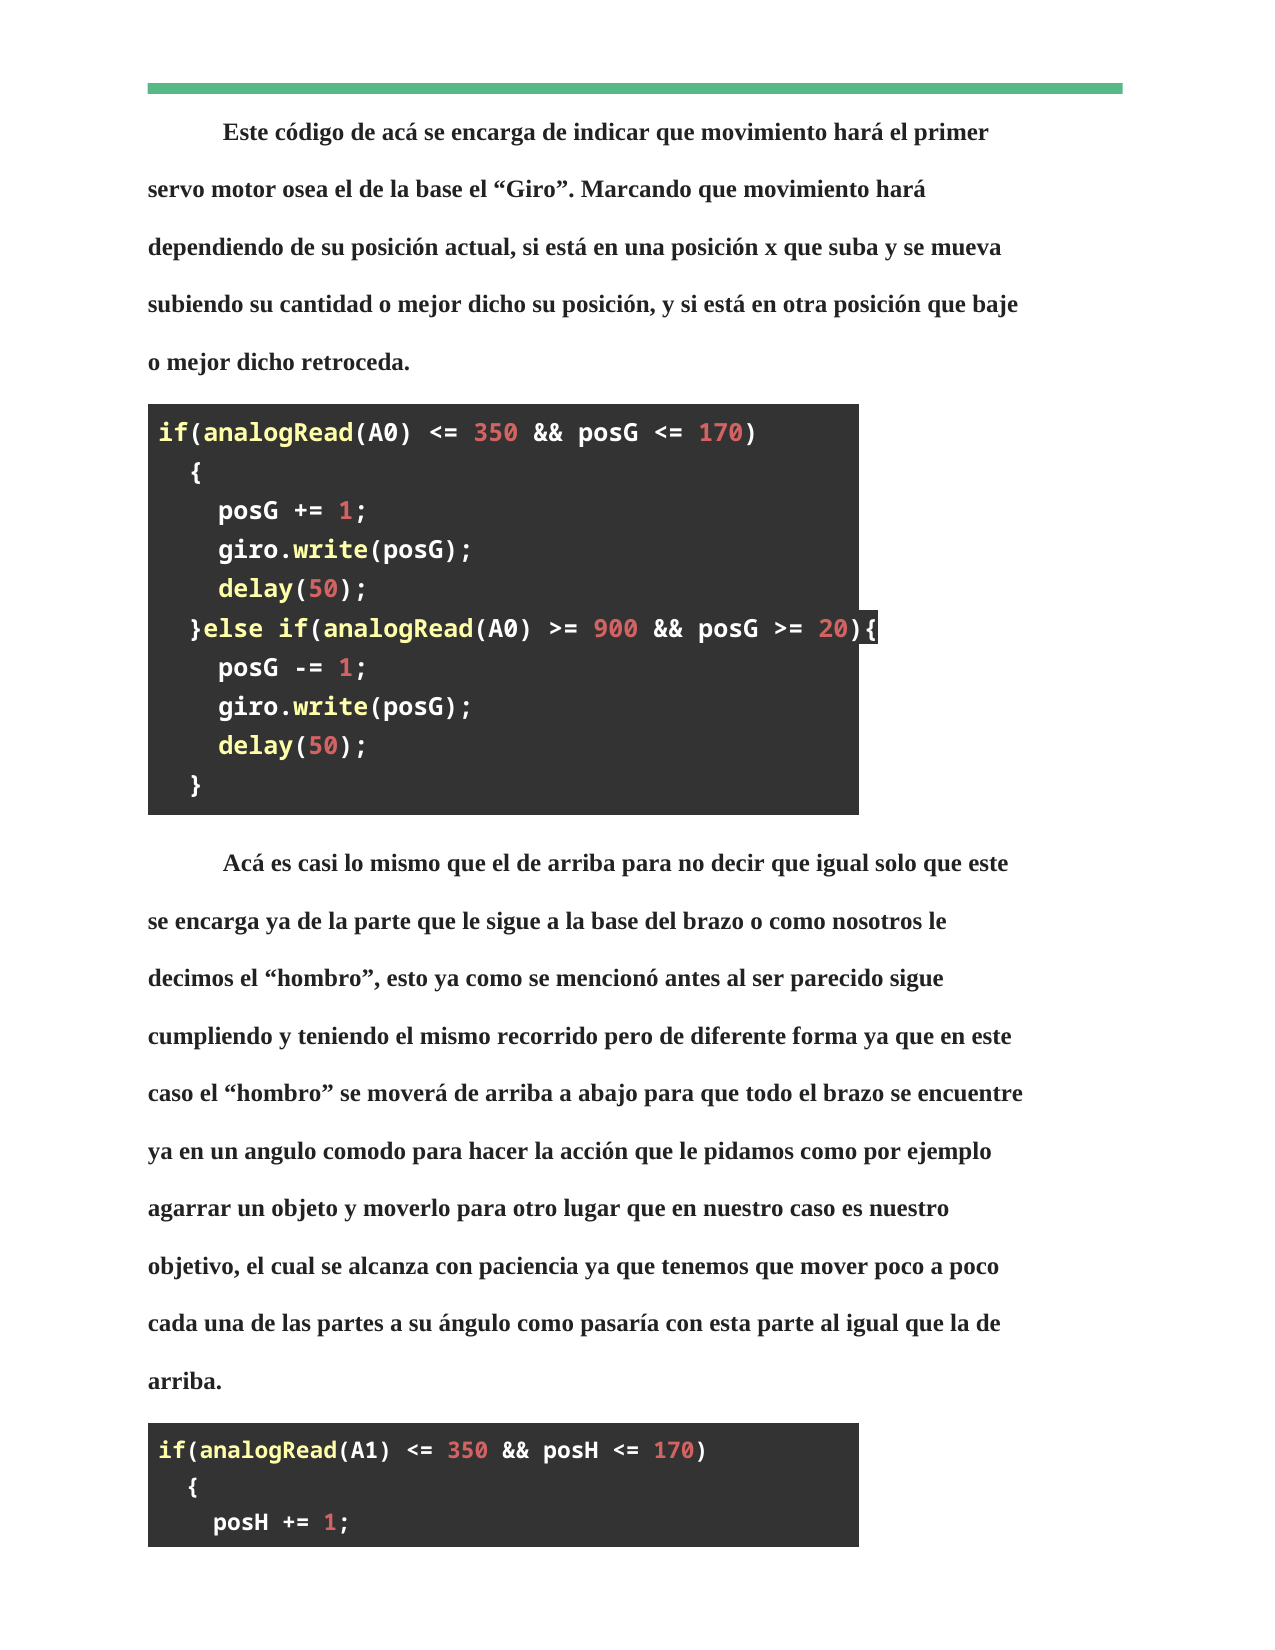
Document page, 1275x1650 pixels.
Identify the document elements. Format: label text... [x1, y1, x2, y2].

table_header if(analogRead(A0) <= 350 && posG <= 170) { posG += 1; giro.write(posG); delay(50); }else if(analogRead(A0) >= 900 && posG >= 20){ posG -= 1; giro.write(posG); delay(50); } [148, 404, 859, 815]
text Este código de acá se encarga de indicar que movimiento hará el primer servo motor osea el de la base el “Giro”. Marcando que movimiento hará dependiendo de su posición actual, si está en una posición x que suba y se mueva subiendo su cantidad o mejor dicho su posición, y si está en otra posición que baje o mejor dicho retroceda. [148, 117, 1032, 375]
text Acá es casi lo mismo que el de arriba para no decir que igual solo que este se encarga ya de la parte que le sigue a la base del brazo o como nosotros le decimos el “hombro”, esto ya como se mencionó antes al ser parecido sigue cumpliendo y teniendo el mismo recorrido pero de diferente forma ya que en este caso el “hombro” se moverá de arriba a abajo para que todo el brazo se encuentre ya en un angulo comodo para hacer la acción que le pidamos como por ejemplo agarrar un objeto y moverlo para otro lugar que en nuestro caso es nuestro objetivo, el cual se alcanza con paciencia ya que tenemos que mover poco a poco cada una de las partes a su ángulo como pasaría con esta parte al igual que la de arriba. [148, 848, 1032, 1394]
picture [147, 83, 1123, 94]
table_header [148, 1423, 859, 1547]
